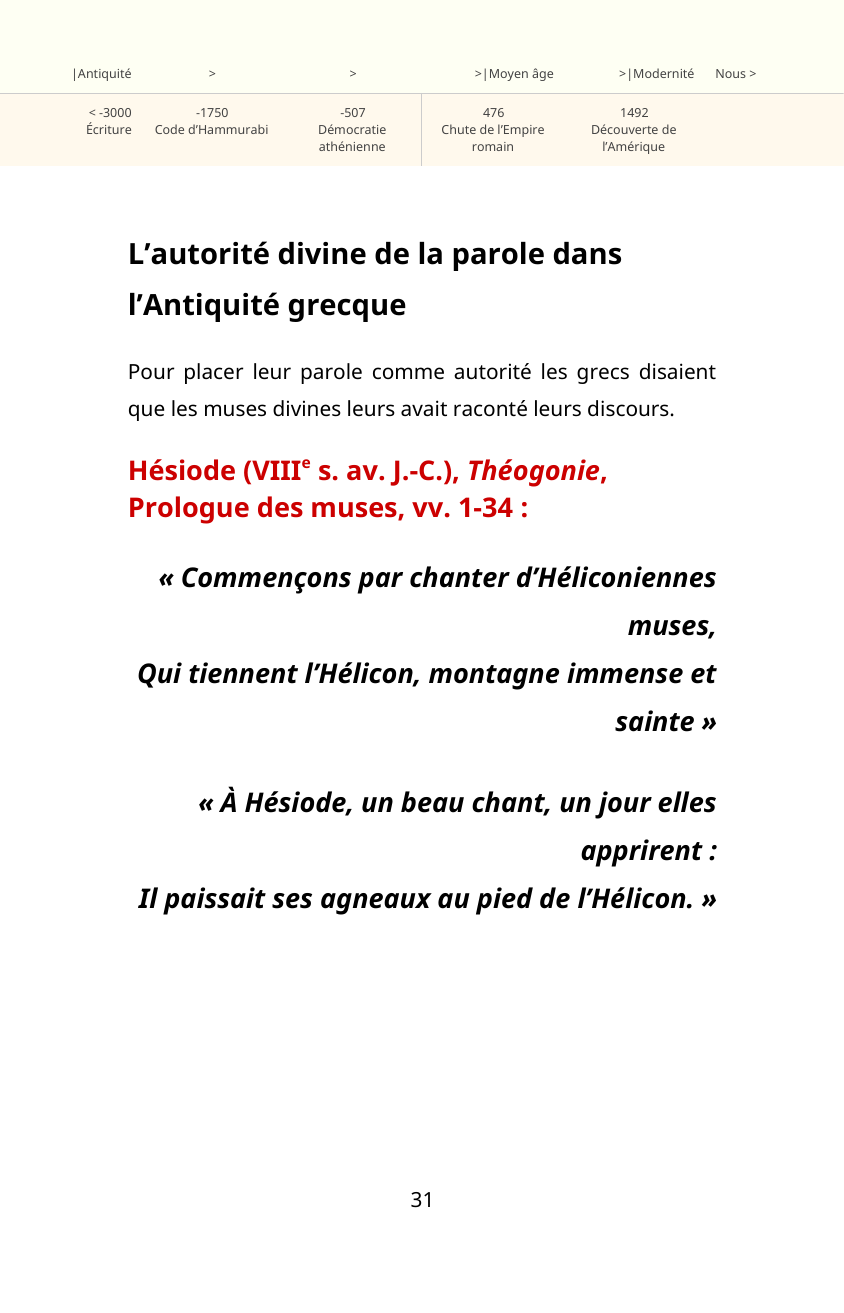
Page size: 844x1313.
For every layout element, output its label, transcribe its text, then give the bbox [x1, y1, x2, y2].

subtitle Hésiode (VIIIe s. av. J.-C.), Théogonie, Prologue des muses, vv. 1-34 : [128, 452, 717, 525]
subtitle « À Hésiode, un beau chant, un jour elles apprirent : Il paissait ses agneaux au pied de l’Hélicon. » [128, 784, 717, 916]
text Pour placer leur parole comme autorité les grecs disaient que les muses divines leurs avait raconté leurs discours. [128, 357, 717, 422]
subtitle « Commençons par chanter d’Héliconiennes muses, Qui tiennent l’Hélicon, montagne immense et sainte » [128, 559, 717, 739]
subtitle L’autorité divine de la parole dans l’Antiquité grecque [128, 233, 717, 324]
